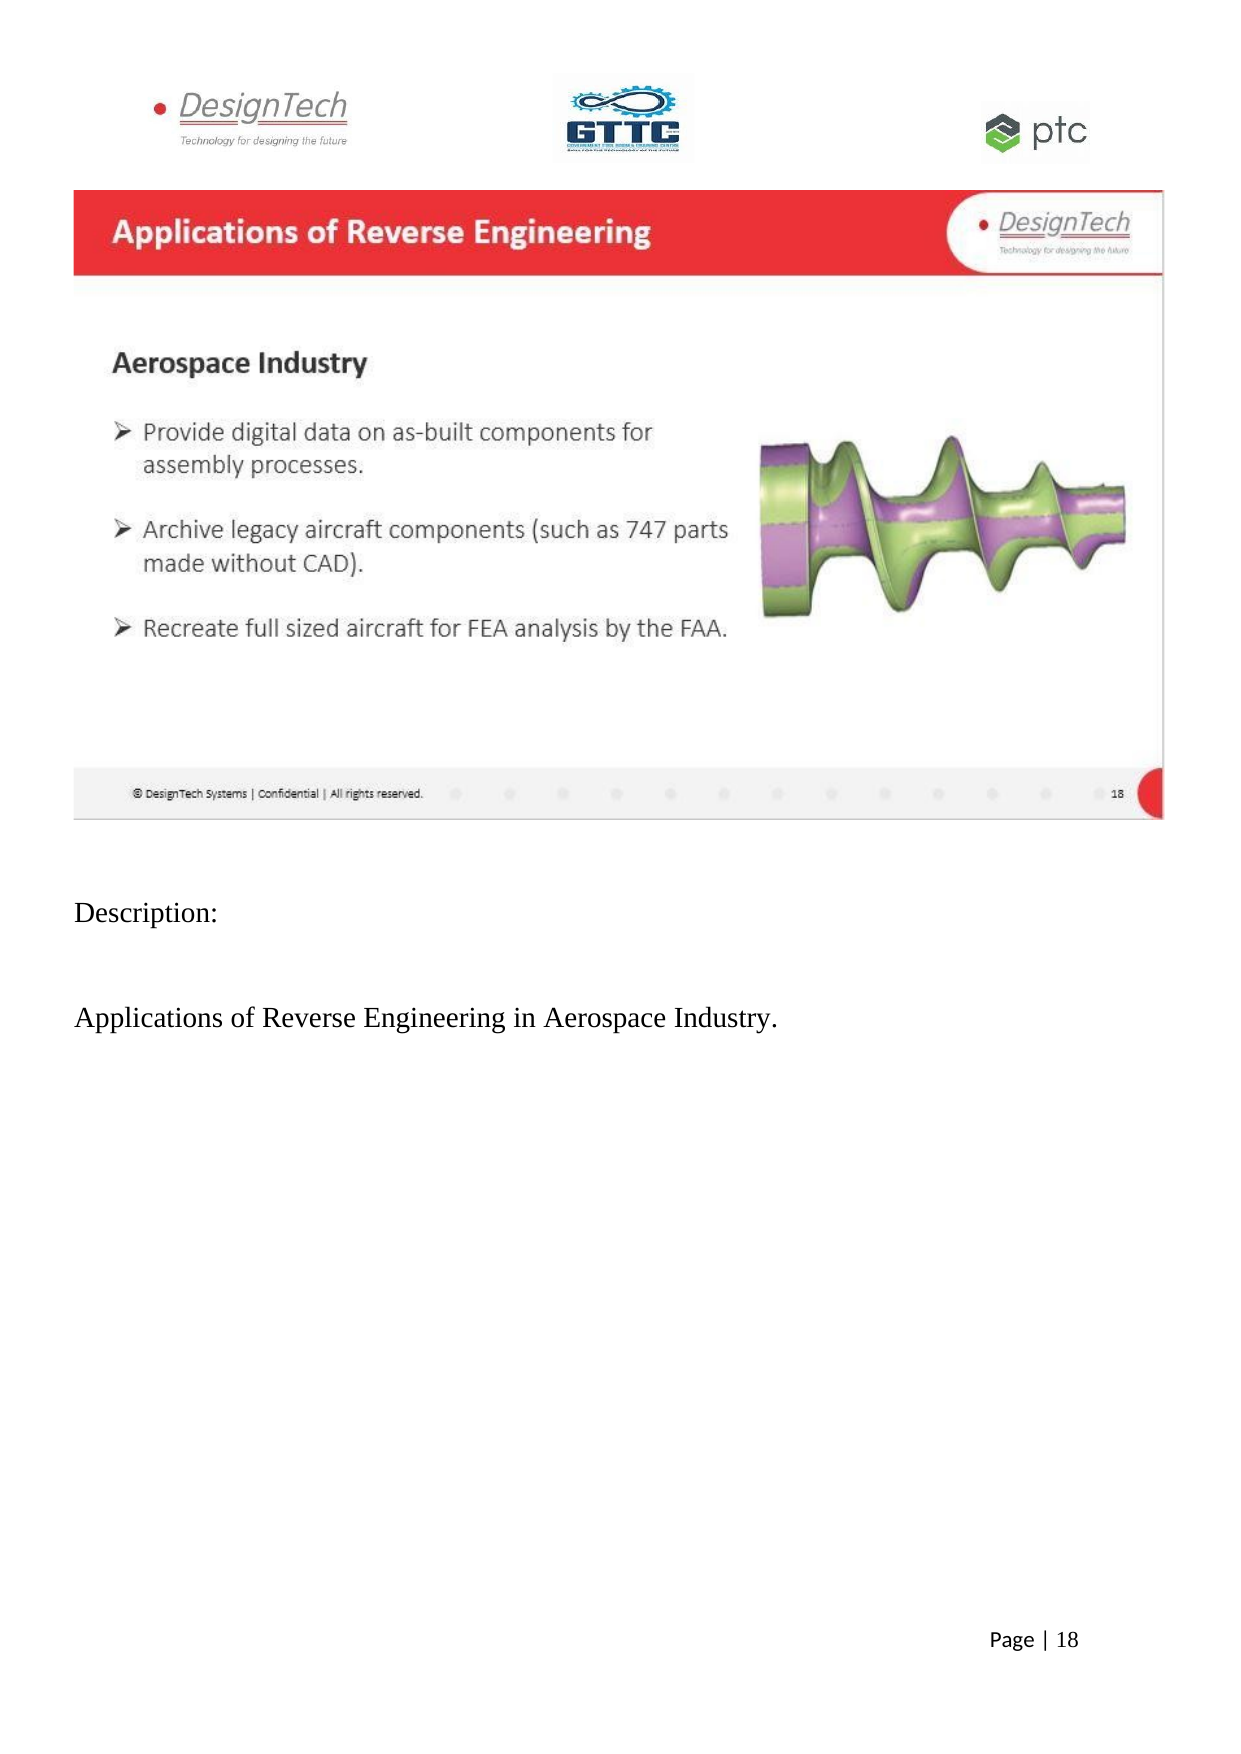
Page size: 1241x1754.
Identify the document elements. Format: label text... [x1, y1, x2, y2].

picture [147, 85, 352, 152]
picture [552, 73, 695, 163]
text Applications of Reverse Engineering in Aerospace Industry. [74, 1001, 1240, 1034]
text Description: [74, 895, 1240, 928]
picture [980, 101, 1090, 164]
picture [73, 190, 1165, 820]
